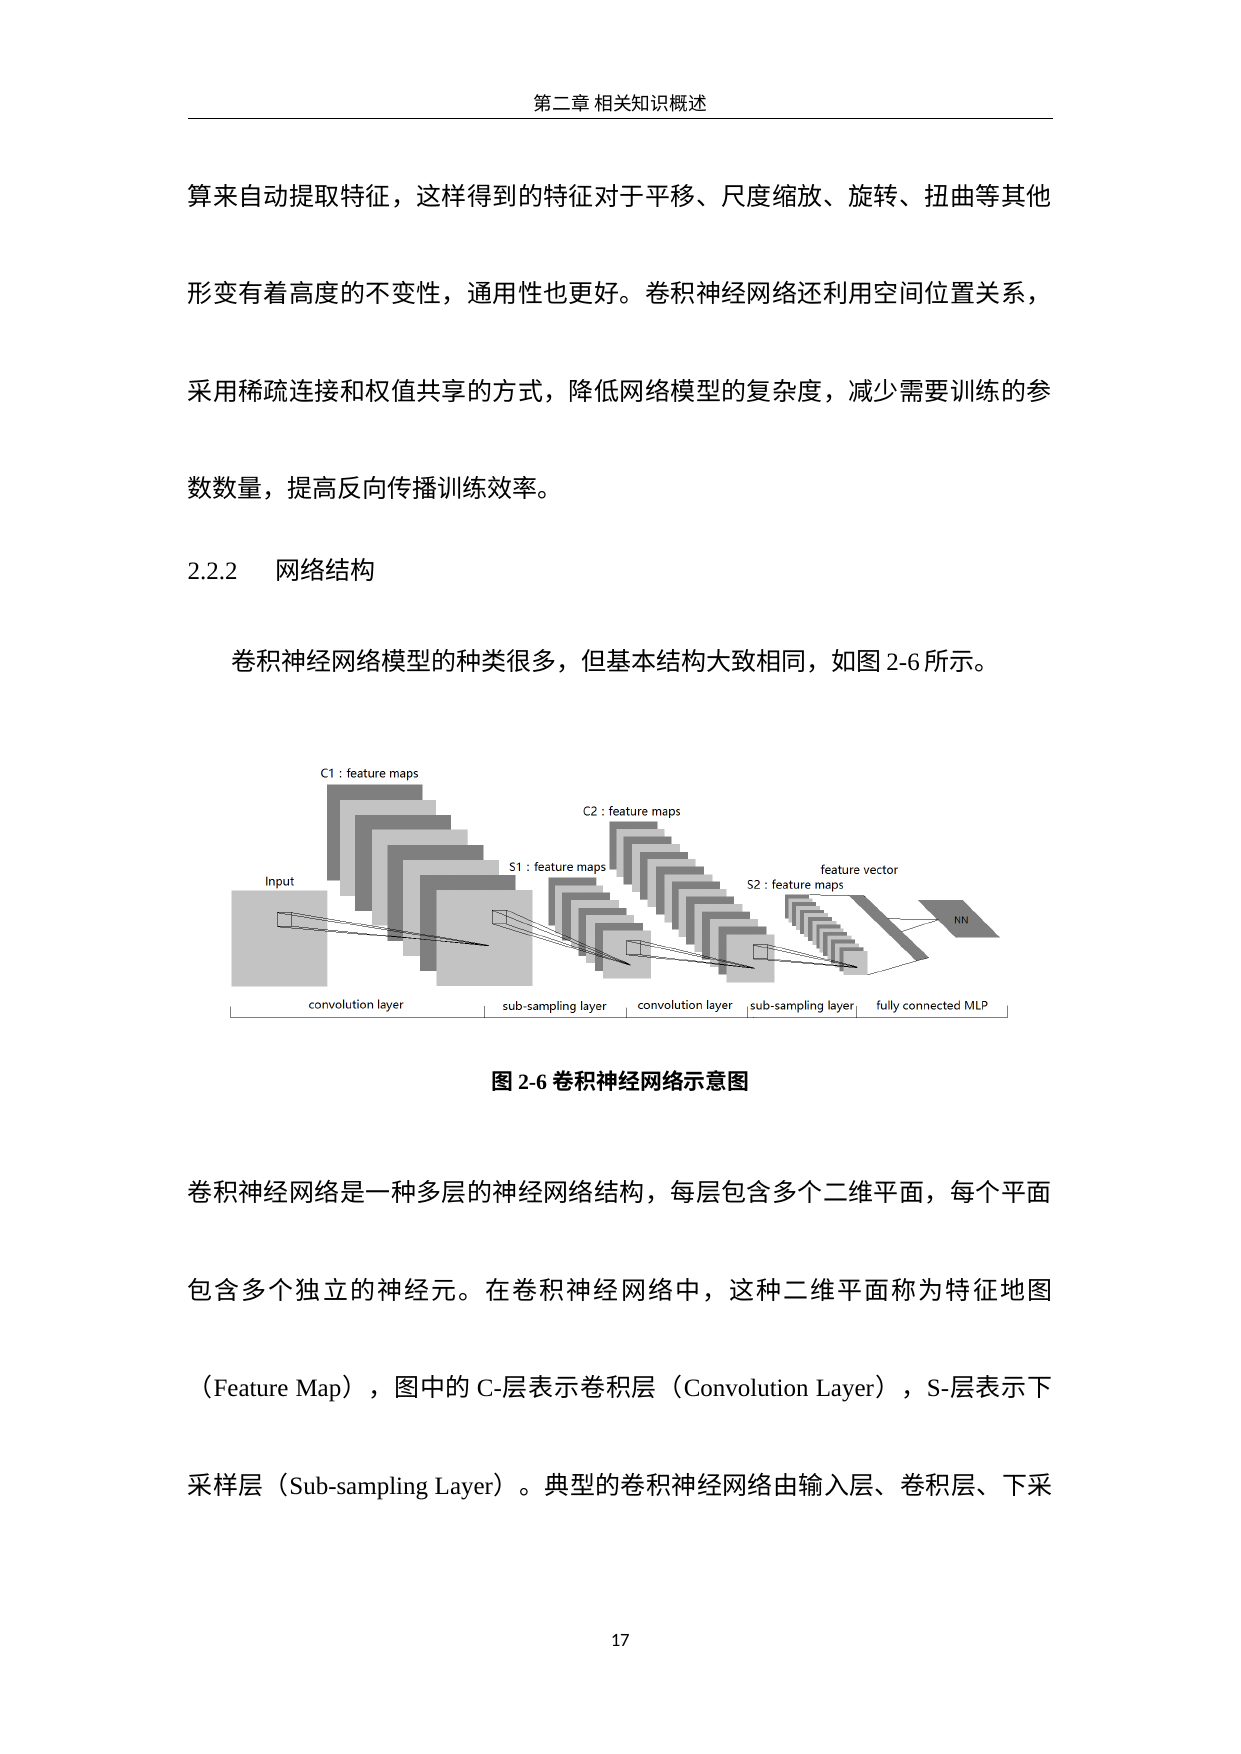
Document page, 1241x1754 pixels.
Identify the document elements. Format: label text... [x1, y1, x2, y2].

text 卷积神经网络模型的种类很多，但基本结构大致相同，如图2-6所示。 [187, 627, 1053, 692]
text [187, 162, 1053, 519]
text 2.2.2 网络结构 [187, 538, 1053, 603]
picture [187, 757, 1053, 1043]
text 图 2-6 卷积神经网络示意图 [187, 1063, 1053, 1096]
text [187, 1158, 1053, 1516]
